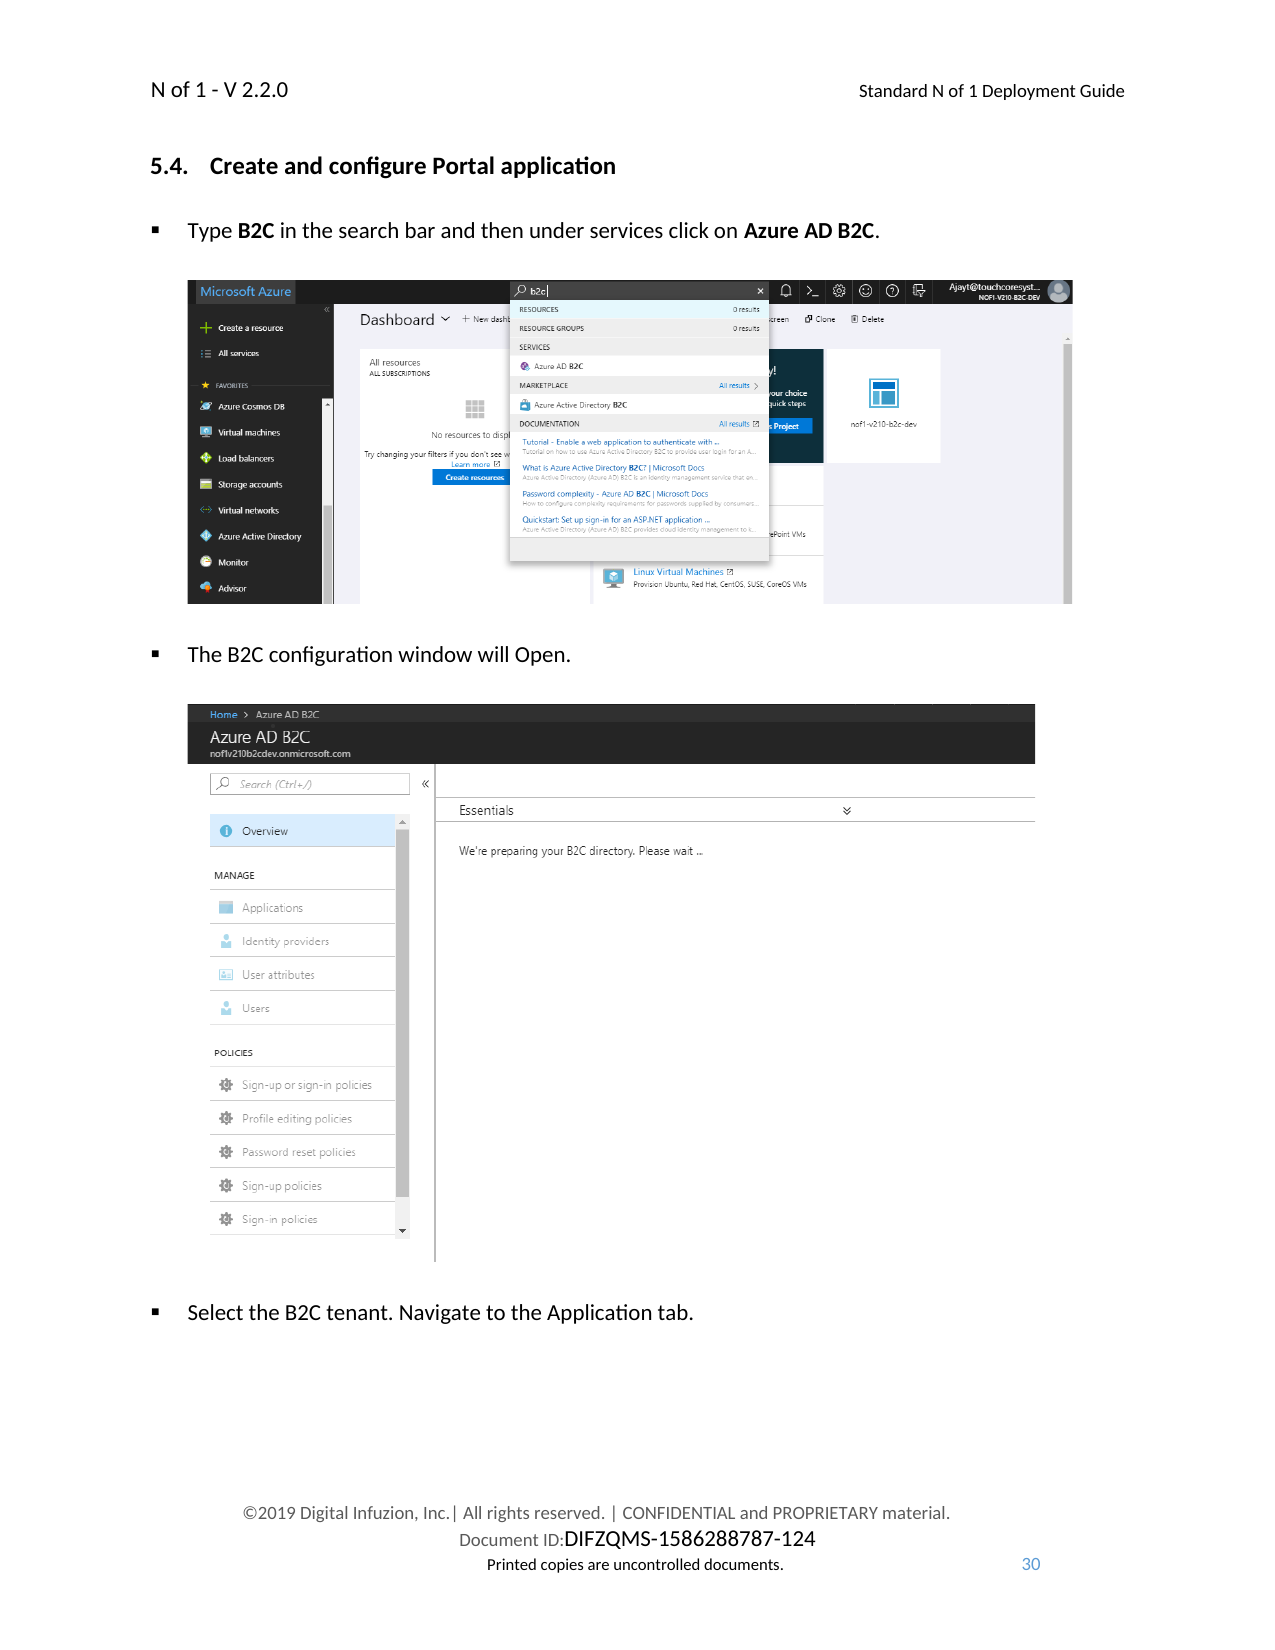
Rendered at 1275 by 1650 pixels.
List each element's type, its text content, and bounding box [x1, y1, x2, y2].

subtitle Create and configure Portal application [150, 150, 1125, 181]
picture [187, 704, 1035, 1262]
picture [187, 280, 1073, 604]
list Type B2C in the search bar and then under services click on Azure AD B2C. [150, 216, 1125, 244]
list Select the B2C tenant. Navigate to the Application tab. [150, 1298, 1125, 1326]
list The B2C configuration window will Open. [150, 640, 1125, 668]
